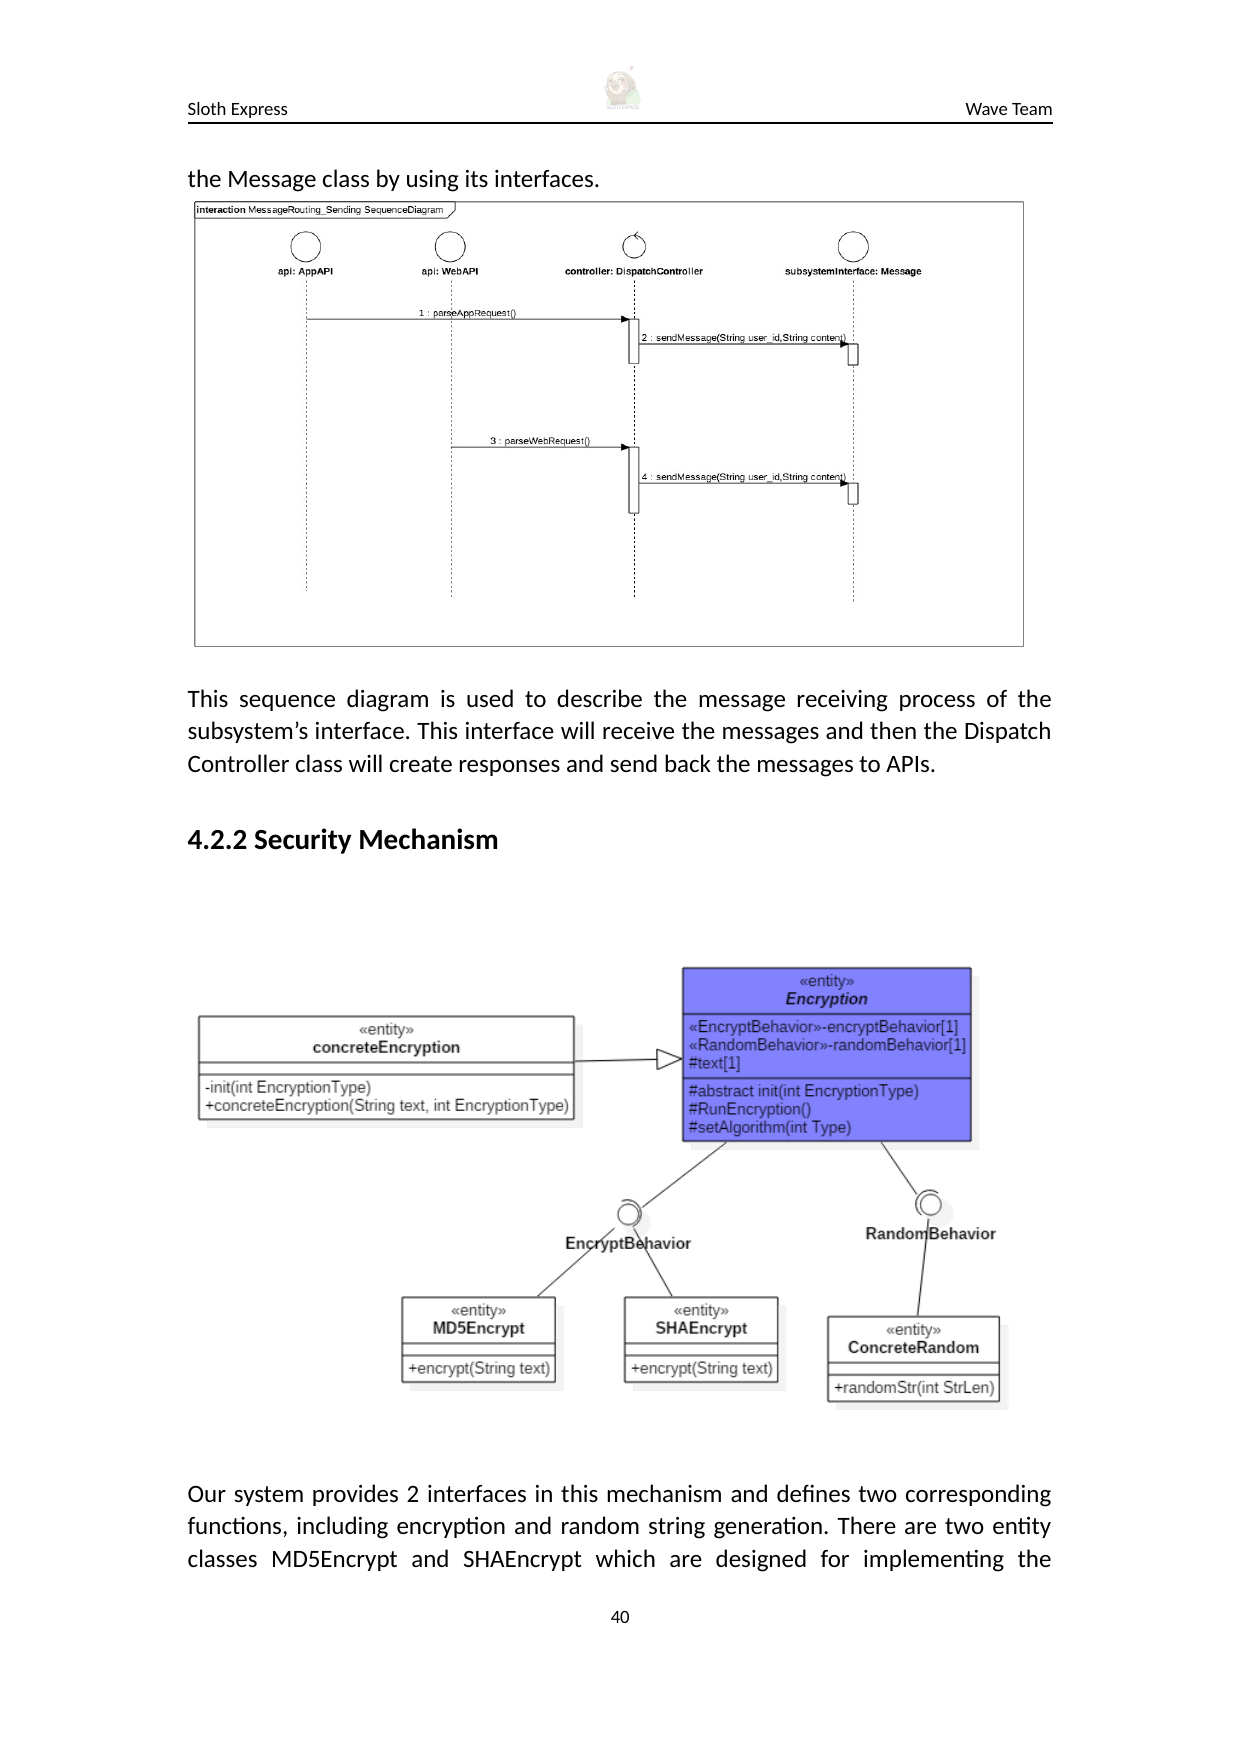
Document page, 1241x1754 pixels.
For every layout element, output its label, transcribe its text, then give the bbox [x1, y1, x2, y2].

picture [187, 194, 1053, 676]
picture [187, 957, 1052, 1450]
picture [595, 59, 645, 116]
subtitle 4.2.2 Security Mechanism [187, 807, 1053, 872]
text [187, 162, 1053, 194]
text This sequence diagram is used to describe the message receiving process of the subsystem’s interface. This interface will receive the messages and then the Dispatch Controller class will create responses and send back the messages to APIs. [187, 682, 1053, 779]
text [187, 1477, 1053, 1574]
